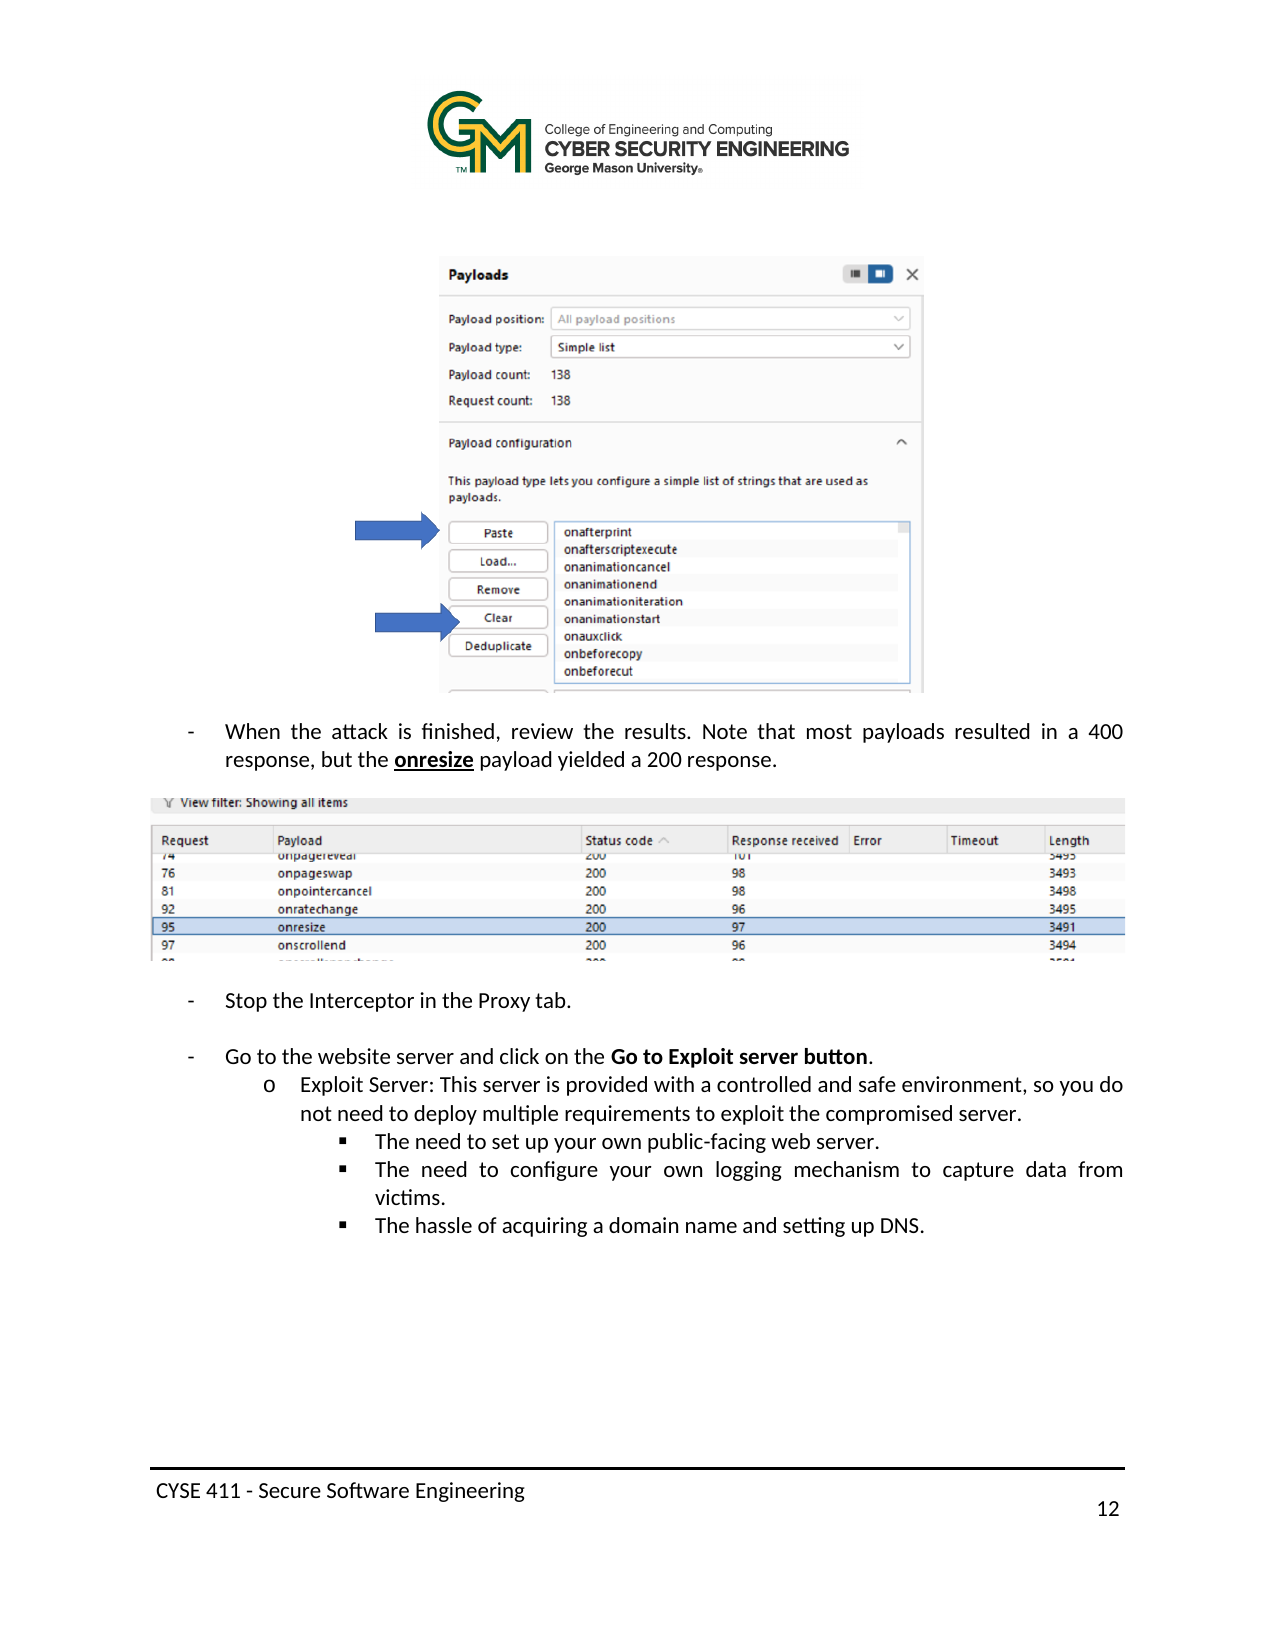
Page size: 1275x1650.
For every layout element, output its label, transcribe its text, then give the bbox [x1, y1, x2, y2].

picture [288, 216, 987, 693]
list The need to set up your own public-facing web server. [337, 1127, 1125, 1155]
list When the attack is finished, review the results. Note that most payloads resulted in a 400 response, but the onresize payload yielded a 200 response. [187, 717, 1125, 773]
list The hassle of acquiring a domain name and setting up DNS. [337, 1211, 1125, 1239]
list Stop the Interceptor in the Proxy tab. [187, 986, 1125, 1014]
picture [150, 798, 1125, 961]
picture [411, 75, 865, 189]
list Go to the website server and click on the Go to Exploit server button. [187, 1042, 1125, 1070]
list Exploit Server: This server is provided with a controlled and safe environment, so you do not need to deploy multiple requirements to exploit the compromised server. [262, 1070, 1125, 1127]
list The need to configure your own logging mechanism to capture data from victims. [337, 1155, 1125, 1211]
